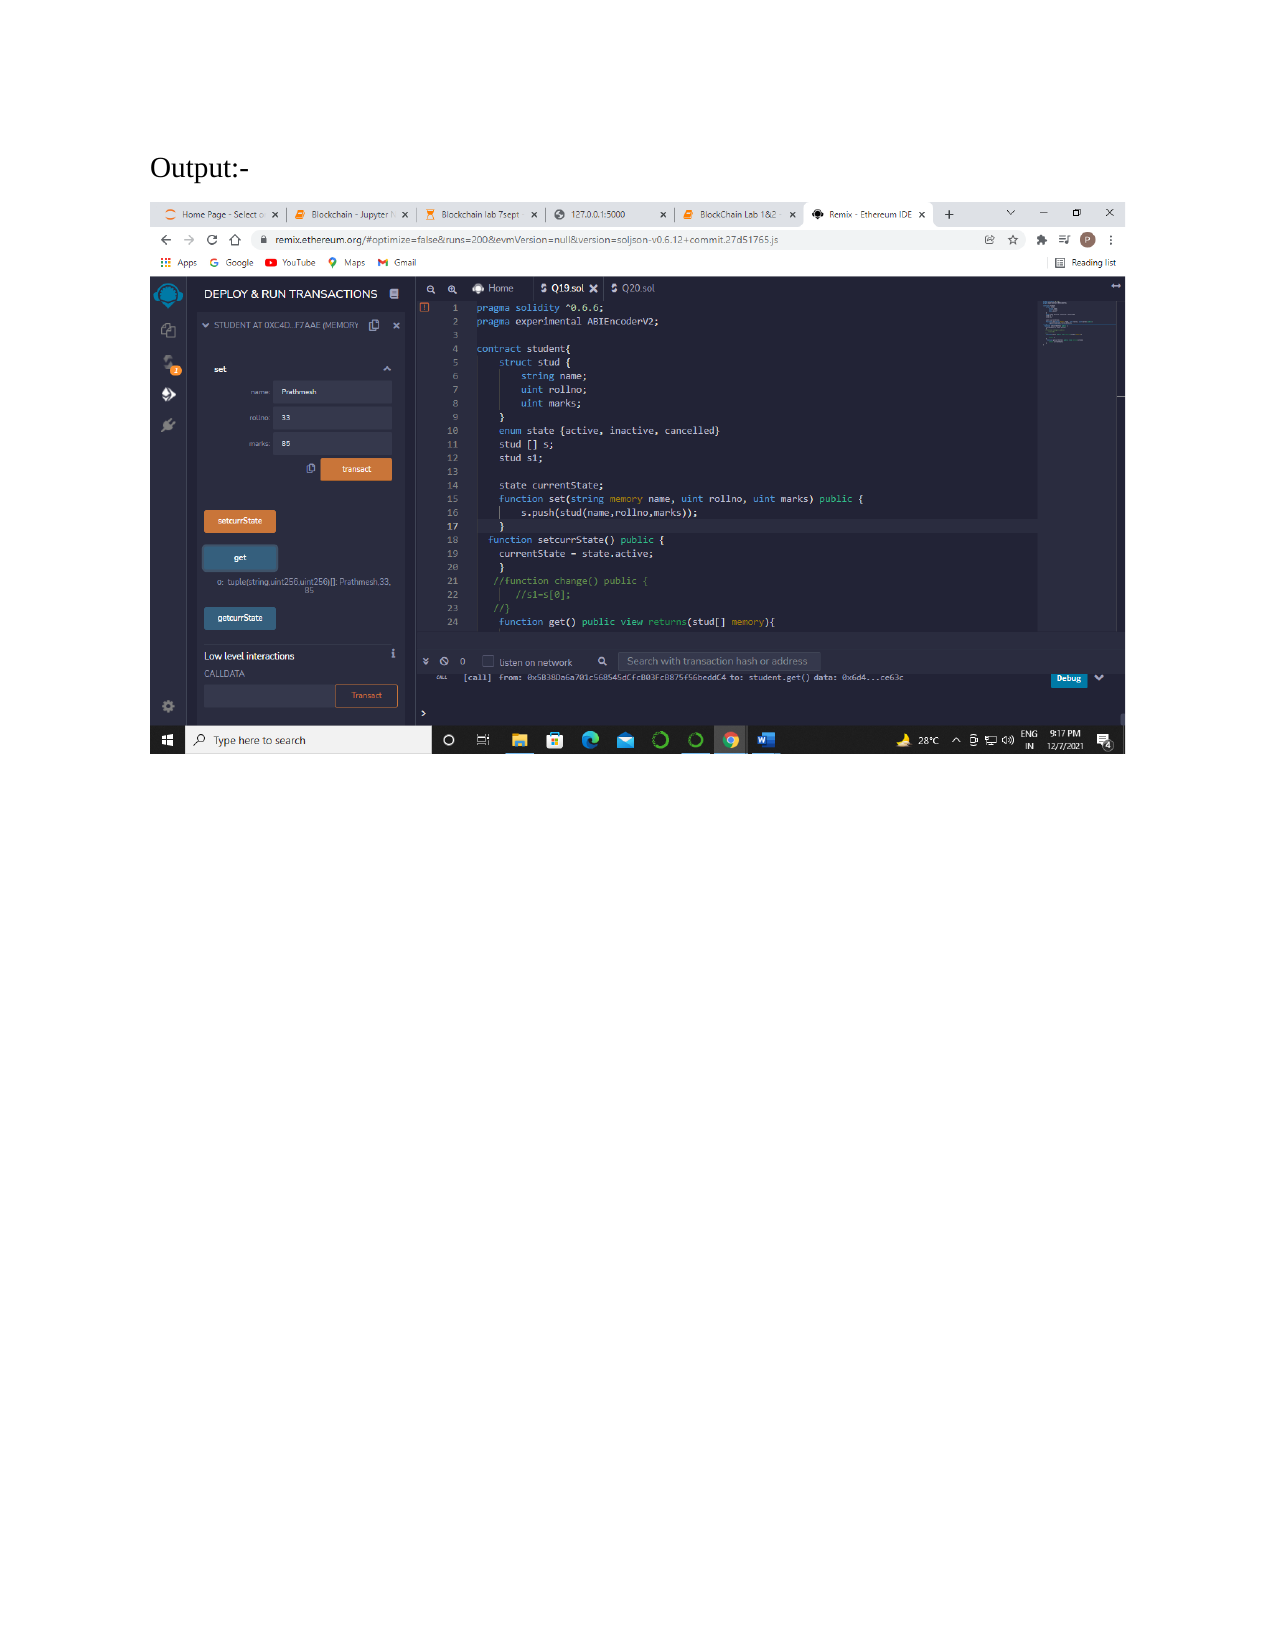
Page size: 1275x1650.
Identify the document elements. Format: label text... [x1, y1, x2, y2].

text Output:- [150, 150, 1125, 183]
picture [150, 202, 1125, 754]
